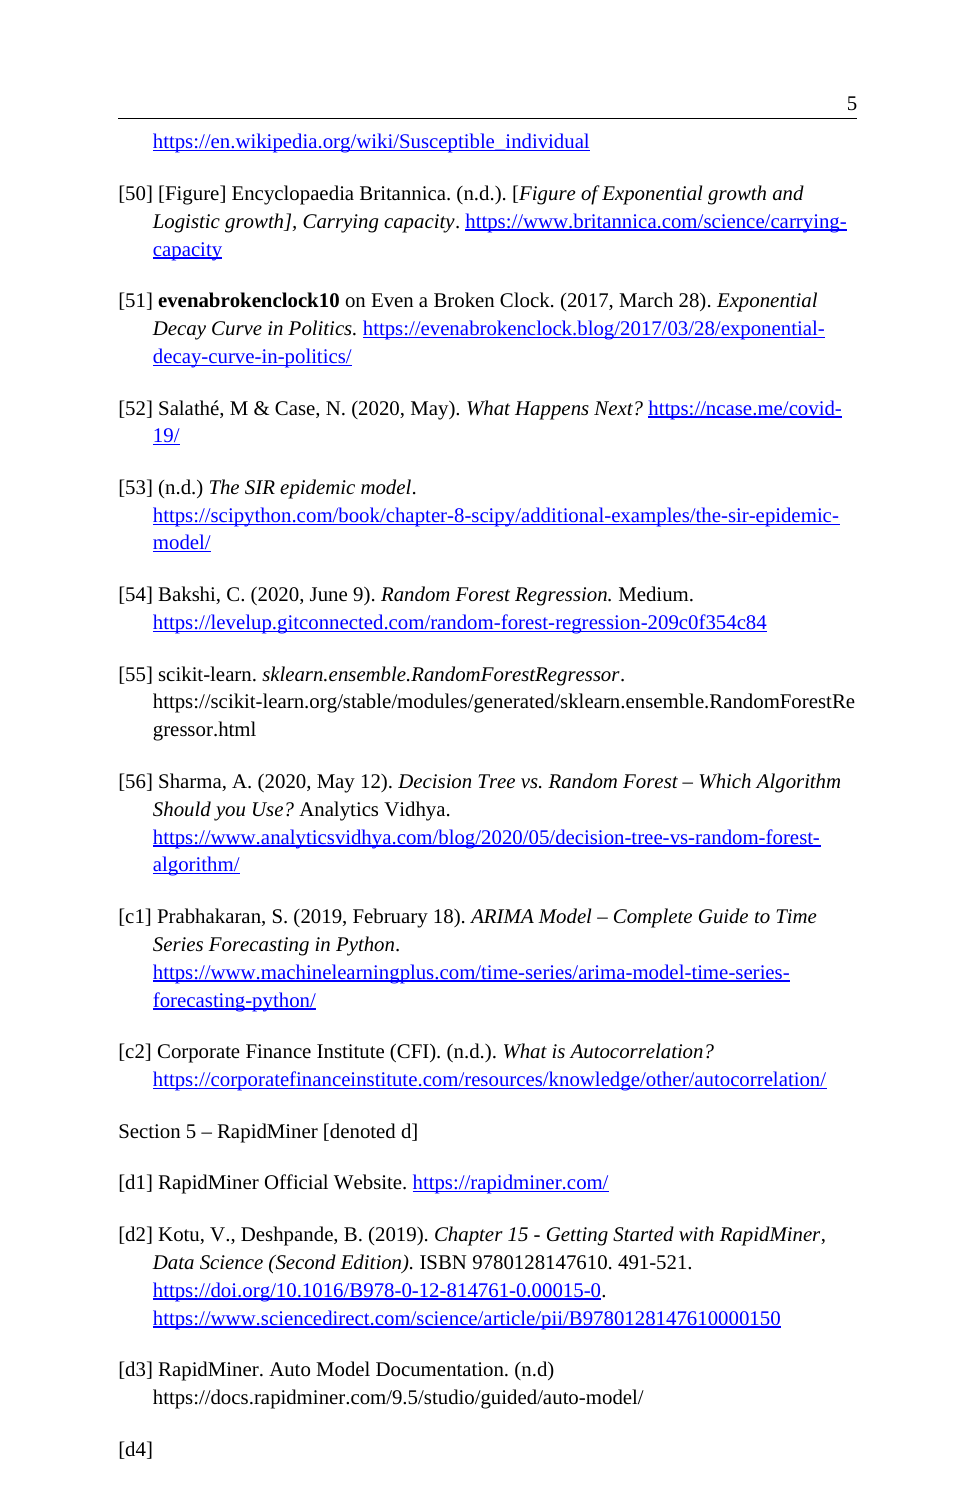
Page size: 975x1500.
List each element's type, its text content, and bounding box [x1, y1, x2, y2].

text [c1] Prabhakaran, S. (2019, February 18). ARIMA Model – Complete Guide to Time Series Forecasting in Python. https://www.machinelearningplus.com/time-series/arima-model-time-series-forecasting-python/ [118, 904, 856, 1012]
text [50] [Figure] Encyclopaedia Britannica. (n.d.). [Figure of Exponential growth and Logistic growth], Carrying capacity. https://www.britannica.com/science/carrying-capacity [118, 181, 856, 261]
text [d4] [118, 1437, 856, 1461]
text [c2] Corporate Finance Institute (CFI). (n.d.). What is Autocorrelation? https://corporatefinanceinstitute.com/resources/knowledge/other/autocorrelation/ [118, 1039, 856, 1091]
text [56] Sharma, A. (2020, May 12). Decision Tree vs. Random Forest – Which Algorithm Should you Use? Analytics Vidhya. https://www.analyticsvidhya.com/blog/2020/05/decision-tree-vs-random-forest-algorithm/ [118, 769, 856, 876]
text Section 5 – RapidMiner [denoted d] [118, 1119, 856, 1143]
text [54] Bakshi, C. (2020, June 9). Random Forest Regression. Medium. https://levelup.gitconnected.com/random-forest-regression-209c0f354c84 [118, 582, 856, 634]
text [55] scikit-learn. sklearn.ensemble.RandomForestRegressor. https://scikit-learn.org/stable/modules/generated/sklearn.ensemble.RandomForestRegressor.html [118, 662, 856, 741]
text [51] evenabrokenclock10 on Even a Broken Clock. (2017, March 28). Exponential Decay Curve in Politics. https://evenabrokenclock.blog/2017/03/28/exponential-decay-curve-in-politics/ [118, 288, 856, 368]
text [d2] Kotu, V., Deshpande, B. (2019). Chapter 15 - Getting Started with RapidMiner, Data Science (Second Edition). ISBN 9780128147610. 491-521. https://doi.org/10.1016/B978-0-12-814761-0.00015-0. https://www.sciencedirect.com/science/article/pii/B9780128147610000150 [118, 1222, 856, 1329]
text [d1] RapidMiner Official Website. https://rapidminer.com/ [118, 1170, 856, 1194]
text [118, 129, 856, 153]
text [52] Salathé, M & Case, N. (2020, May). What Happens Next? https://ncase.me/covid-19/ [118, 395, 856, 447]
text [53] (n.d.) The SIR epidemic model. https://scipython.com/book/chapter-8-scipy/additional-examples/the-sir-epidemic-model/ [118, 475, 856, 554]
text [d3] RapidMiner. Auto Model Documentation. (n.d) https://docs.rapidminer.com/9.5/studio/guided/auto-model/ [118, 1357, 856, 1409]
